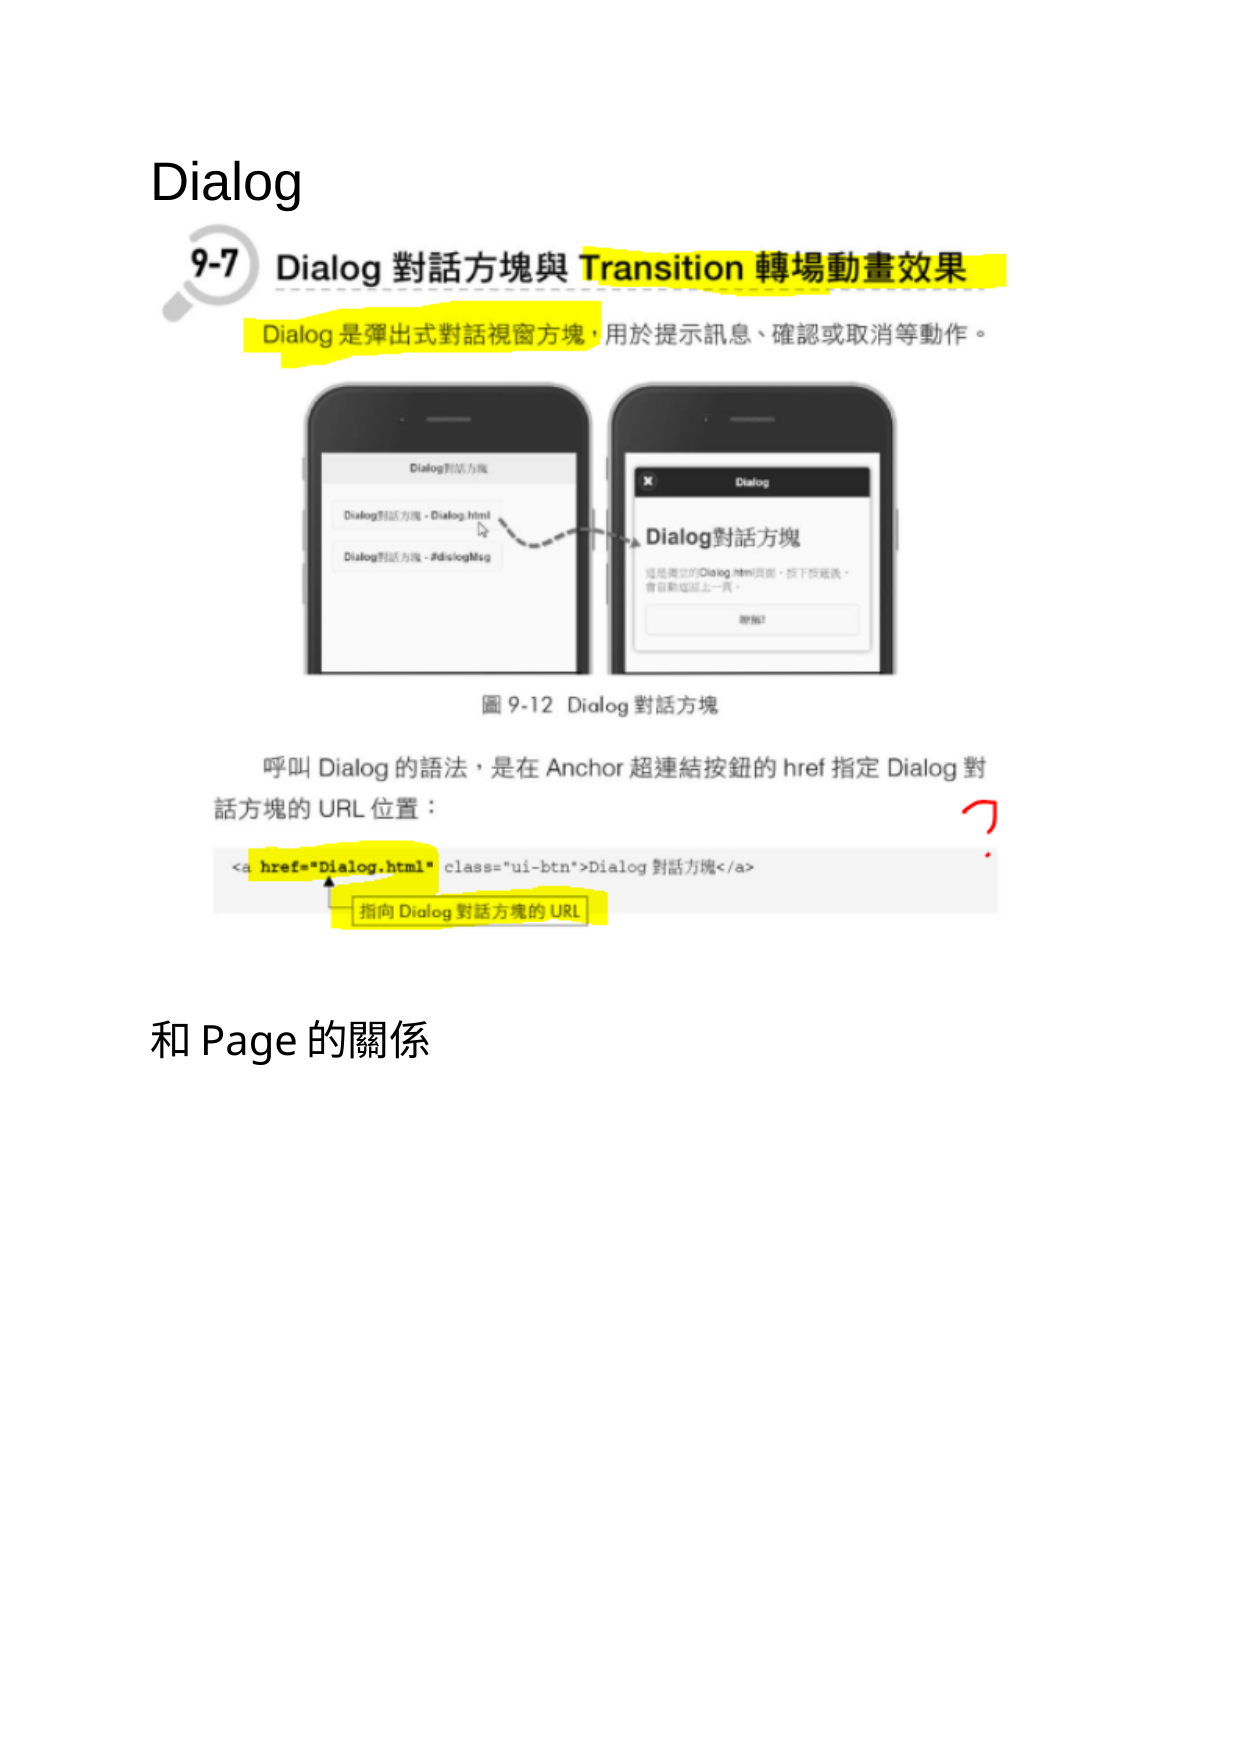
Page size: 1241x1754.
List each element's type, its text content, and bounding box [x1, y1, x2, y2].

picture [150, 212, 1038, 966]
subtitle 和Page的關係 [150, 1007, 1090, 1068]
